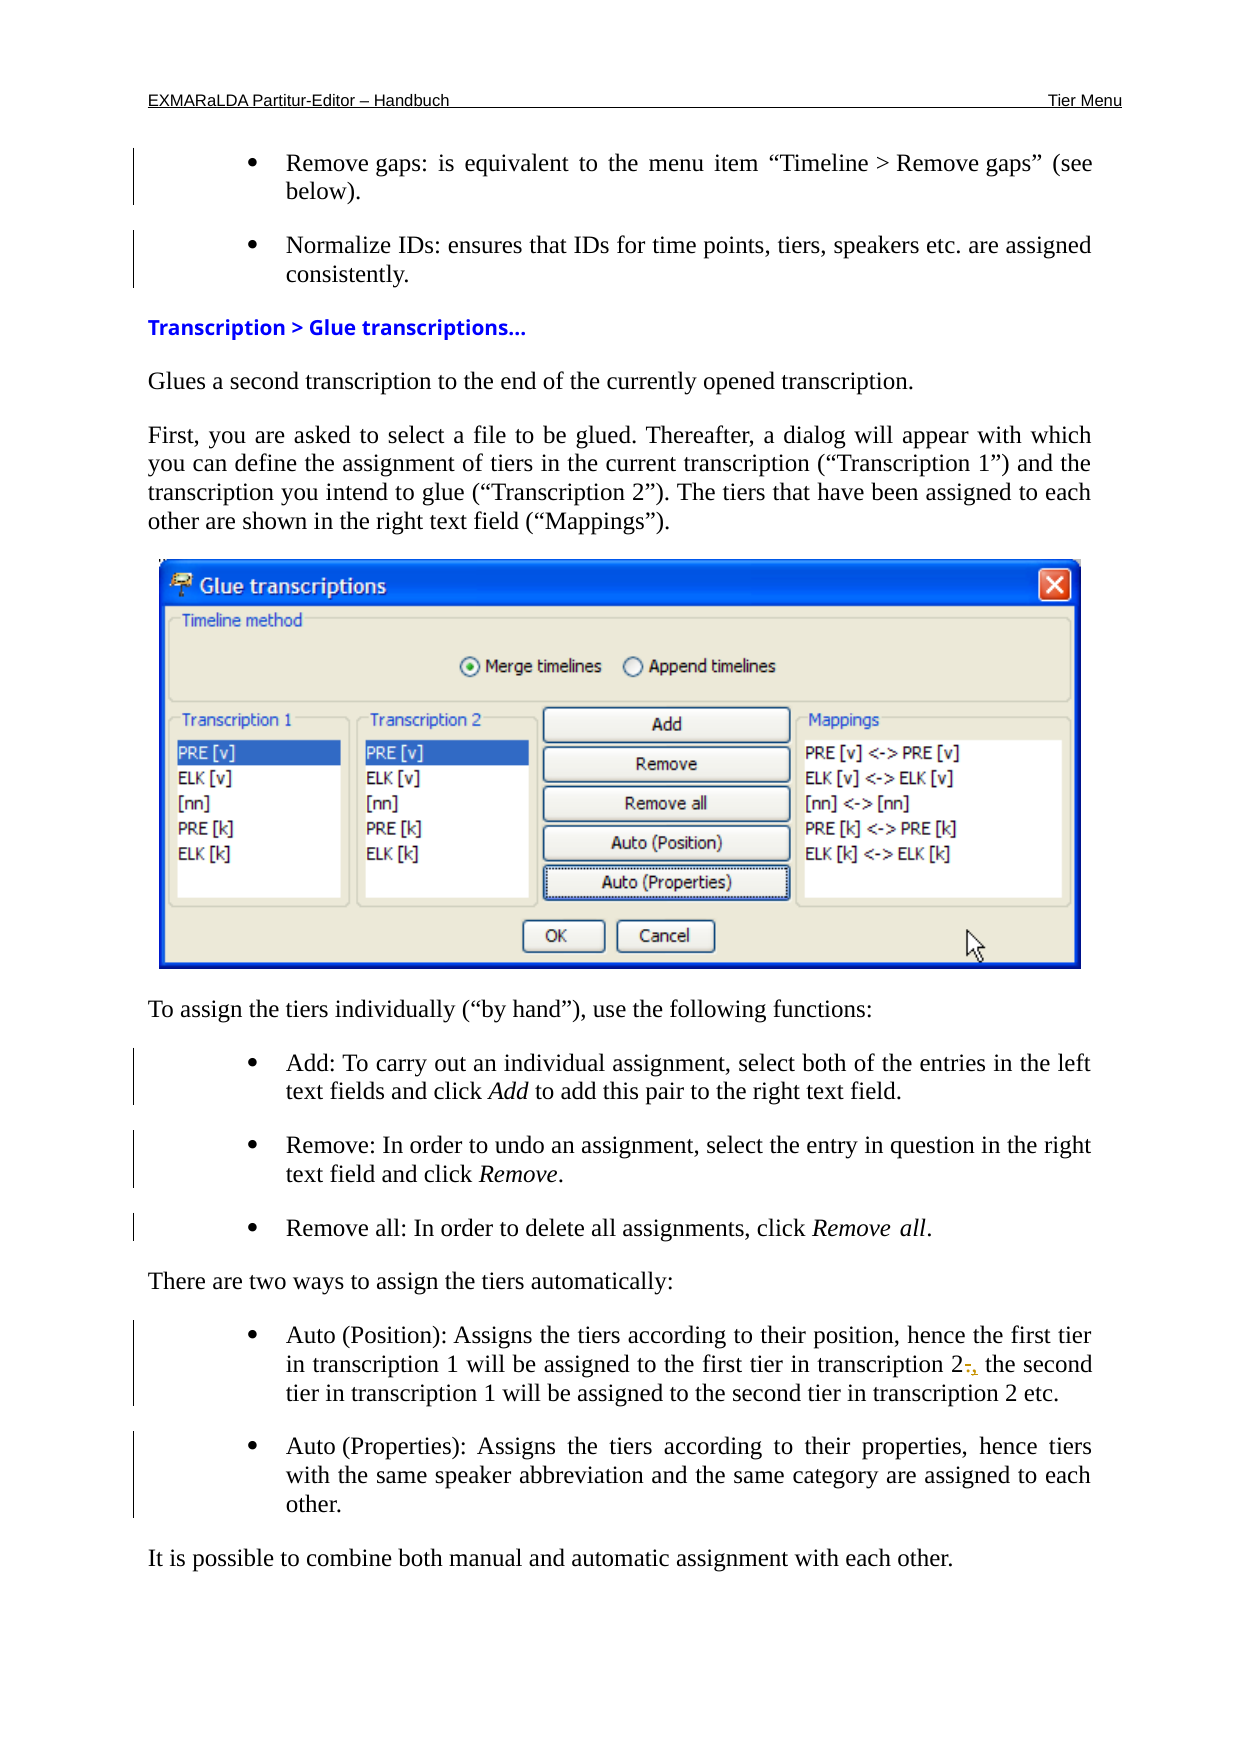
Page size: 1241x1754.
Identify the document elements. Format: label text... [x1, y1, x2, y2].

text First, you are asked to select a file to be glued. Thereafter, a dialog will appear with which you can define the assignment of tiers in the current transcription (“Transcription 1”) and the transcription you intend to glue (“Transcription 2”). The tiers that have been assigned to each other are shown in the right text field (“Mappings”). [148, 420, 1093, 535]
text To assign the tiers individually (“by hand”), use the following functions: [148, 994, 1093, 1023]
list Auto (Position): Assigns the tiers according to their position, hence the first tier in transcription 1 will be assigned to the first tier in transcription 2 the second tier in transcription 1 will be assigned to the second tier in transcription 2 etc. [248, 1320, 1093, 1406]
list Remove: In order to undo an assignment, select the entry in question in the right text field and click Remove. [248, 1130, 1093, 1188]
list Remove all: In order to delete all assignments, click Remove all. [248, 1213, 1093, 1241]
text There are two ways to assign the tiers automatically: [148, 1266, 1093, 1295]
subtitle Transcription > Glue transcriptions... [148, 313, 1093, 341]
picture [159, 559, 1081, 969]
list Auto (Properties): Assigns the tiers according to their properties, hence tiers with the same speaker abbreviation and the same category are assigned to each other. [248, 1431, 1093, 1518]
list Add: To carry out an individual assignment, select both of the entries in the left text fields and click Add to add this pair to the right text field. [248, 1048, 1093, 1105]
list Normalize IDs: ensures that IDs for time points, tiers, speakers etc. are assigned consistently. [248, 230, 1093, 288]
list Remove gaps: is equivalent to the menu item “Timeline > Remove gaps” (see below). [248, 148, 1093, 205]
text It is possible to combine both manual and automatic assignment with each other. [148, 1543, 1093, 1571]
text Glues a second transcription to the end of the currently opened transcription. [148, 366, 1093, 395]
